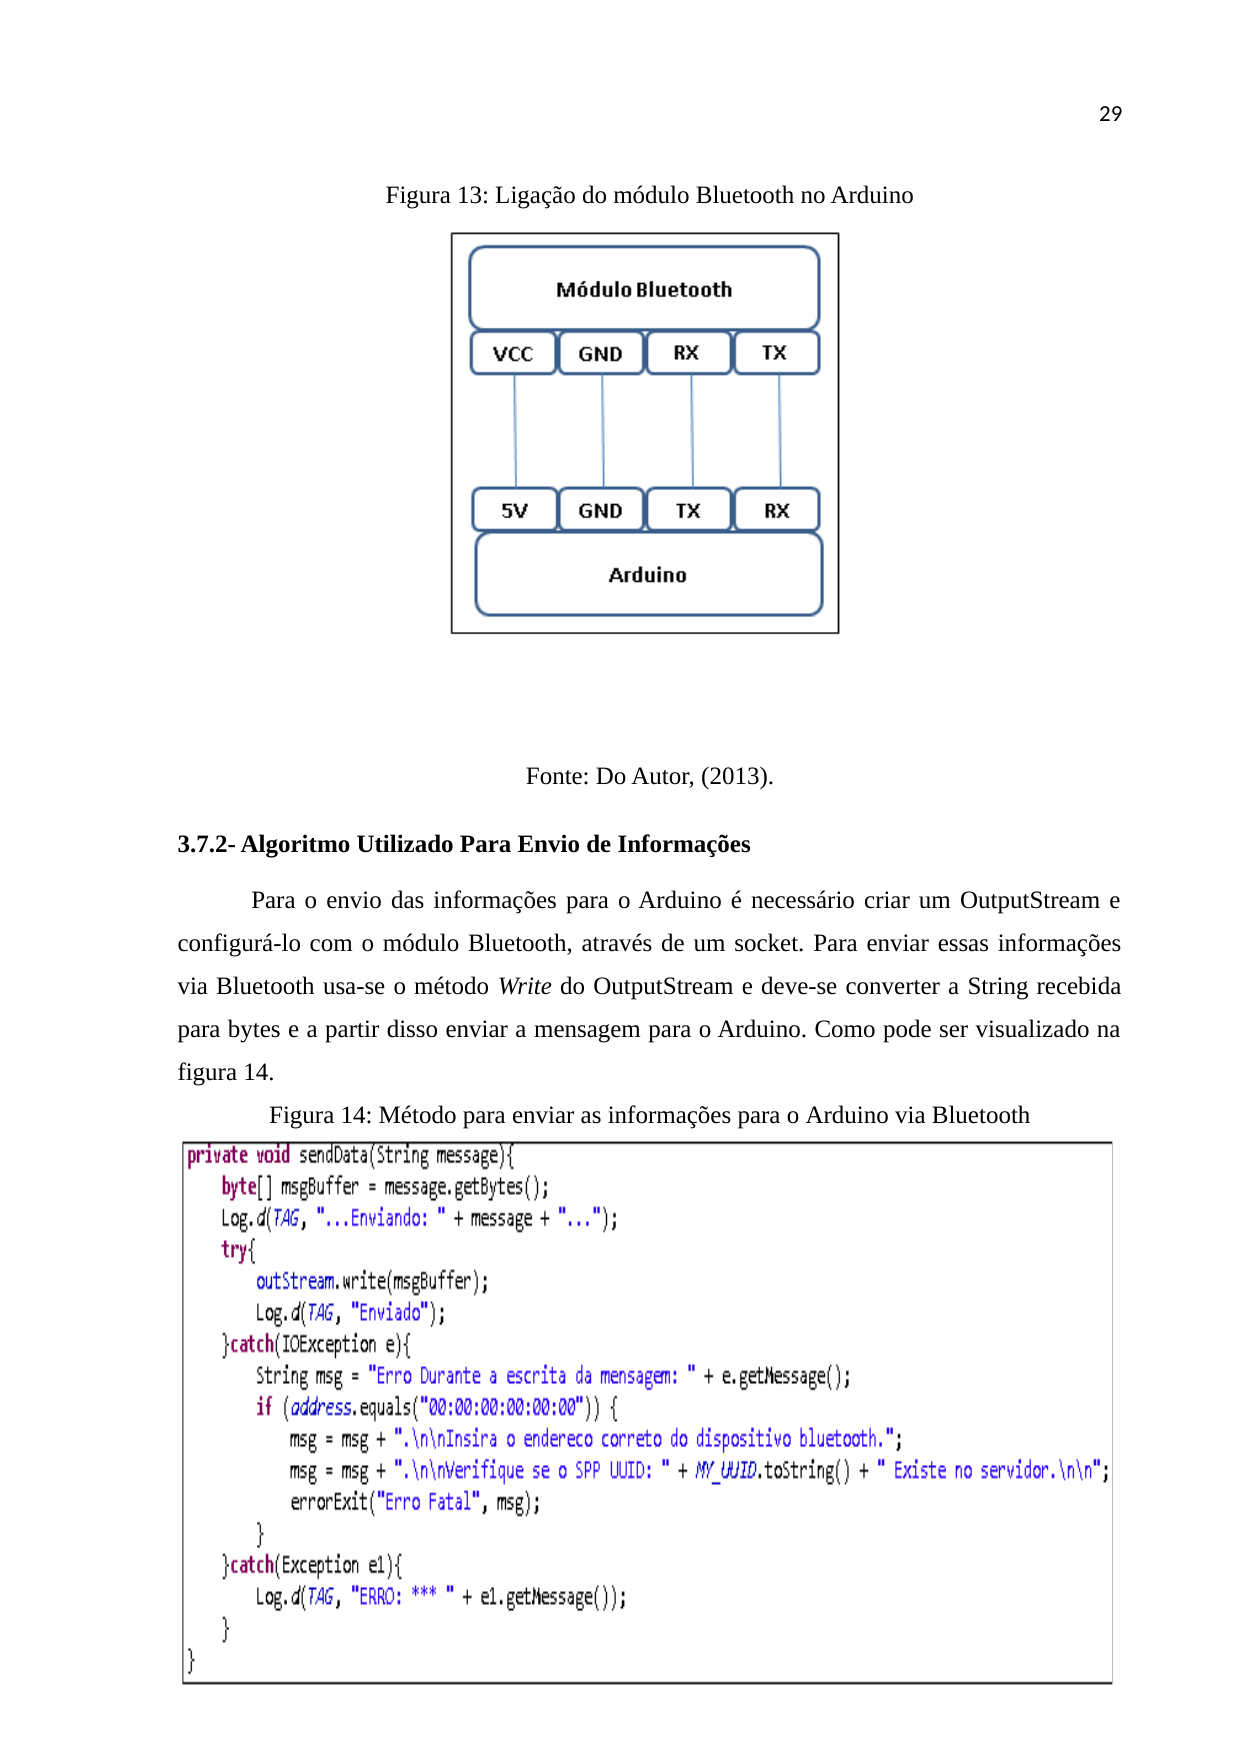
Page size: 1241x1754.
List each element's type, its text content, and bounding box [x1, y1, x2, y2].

text Figura 14: Método para enviar as informações para o Arduino via Bluetooth [177, 1101, 1122, 1129]
text Para o envio das informações para o Arduino é necessário criar um OutputStream e configurá-lo com o módulo Bluetooth, através de um socket. Para enviar essas informações via Bluetooth usa-se o método Write do OutputStream e deve-se converter a String recebida para bytes e a partir disso enviar a mensagem para o Arduino. Como pode ser visualizado na figura 14. [177, 885, 1122, 1086]
text 3.7.2- Algoritmo Utilizado Para Envio de Informações [177, 829, 1122, 858]
text Figura 13: Ligação do módulo Bluetooth no Arduino [177, 180, 1122, 252]
picture [445, 226, 846, 639]
text Fonte: Do Autor, (2013). [177, 761, 1122, 790]
picture [181, 1138, 1113, 1685]
